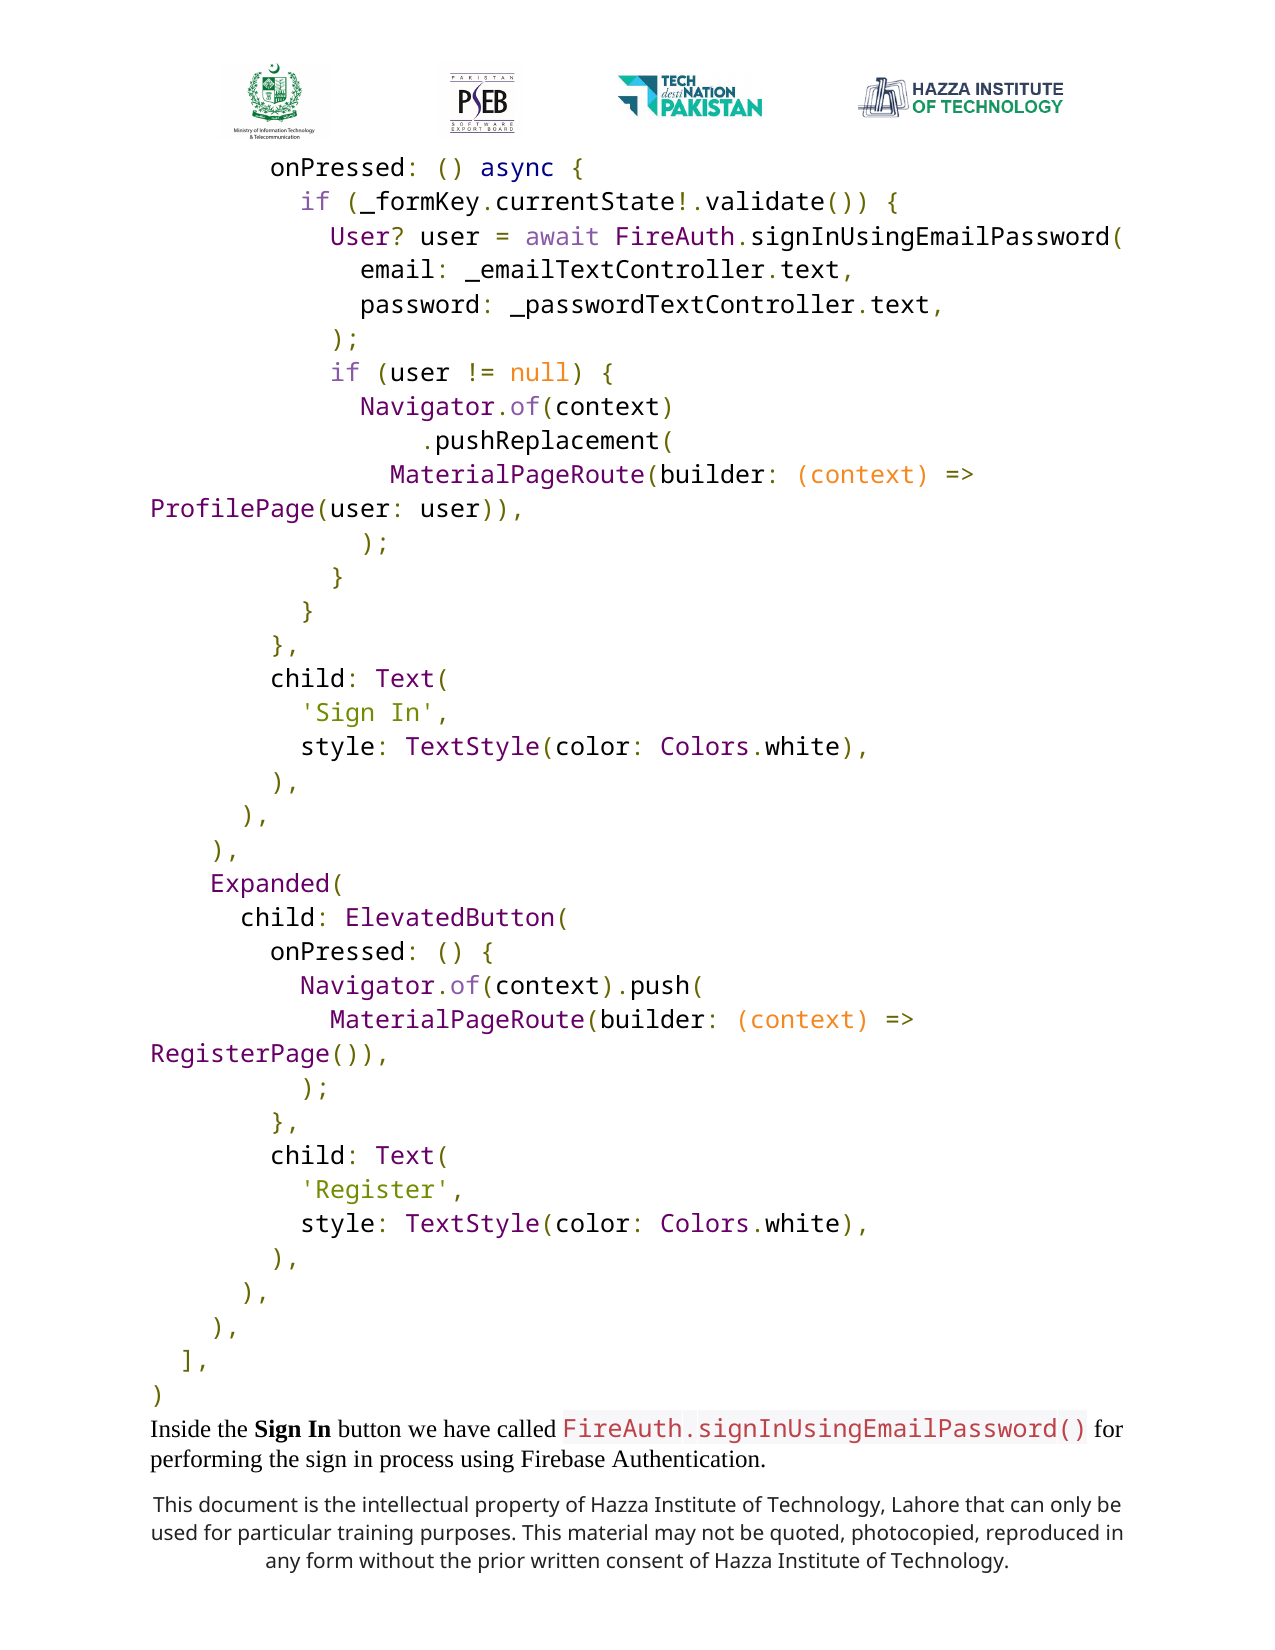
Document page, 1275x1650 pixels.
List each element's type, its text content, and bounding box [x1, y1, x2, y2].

text ), [150, 1274, 1125, 1308]
picture [437, 61, 525, 140]
text style: TextStyle(color: Colors.white), [150, 729, 1125, 763]
text onPressed: () async { [150, 150, 1125, 184]
text MaterialPageRoute(builder: (context) => RegisterPage()), [150, 1002, 1125, 1070]
text ), [150, 797, 1125, 831]
text ), [150, 1308, 1125, 1342]
text MaterialPageRoute(builder: (context) => ProfilePage(user: user)), [150, 457, 1125, 525]
text ), [150, 763, 1125, 797]
text Navigator.of(context) [150, 388, 1125, 422]
text style: TextStyle(color: Colors.white), [150, 1206, 1125, 1240]
text Expanded( [150, 865, 1125, 899]
text child: Text( [150, 1138, 1125, 1172]
text ); [150, 1070, 1125, 1104]
text ); [150, 525, 1125, 559]
text }, [150, 1104, 1125, 1138]
text onPressed: () { [150, 933, 1125, 967]
text 'Register', [150, 1172, 1125, 1206]
text } [150, 593, 1125, 627]
text } [150, 559, 1125, 593]
text ), [150, 831, 1125, 865]
text }, [150, 627, 1125, 661]
text child: ElevatedButton( [150, 899, 1125, 933]
text Navigator.of(context).push( [150, 967, 1125, 1002]
text password: _passwordTextController.text, [150, 286, 1125, 320]
text ), [150, 1240, 1125, 1274]
picture [854, 75, 1065, 120]
picture [617, 65, 763, 125]
text ) [150, 1376, 1125, 1410]
text email: _emailTextController.text, [150, 252, 1125, 286]
text if (_formKey.currentState!.validate()) { [150, 184, 1125, 218]
text if (user != null) { [150, 354, 1125, 388]
text Inside the Sign In button we have called FireAuth.signInUsingEmailPassword() for performing the sign in process using Firebase Authentication. [150, 1410, 1125, 1473]
text 'Sign In', [150, 695, 1125, 729]
text .pushReplacement( [150, 422, 1125, 457]
text ], [150, 1342, 1125, 1376]
text User? user = await FireAuth.signInUsingEmailPassword( [150, 218, 1125, 252]
picture [218, 63, 332, 140]
text ); [150, 320, 1125, 354]
text child: Text( [150, 661, 1125, 695]
